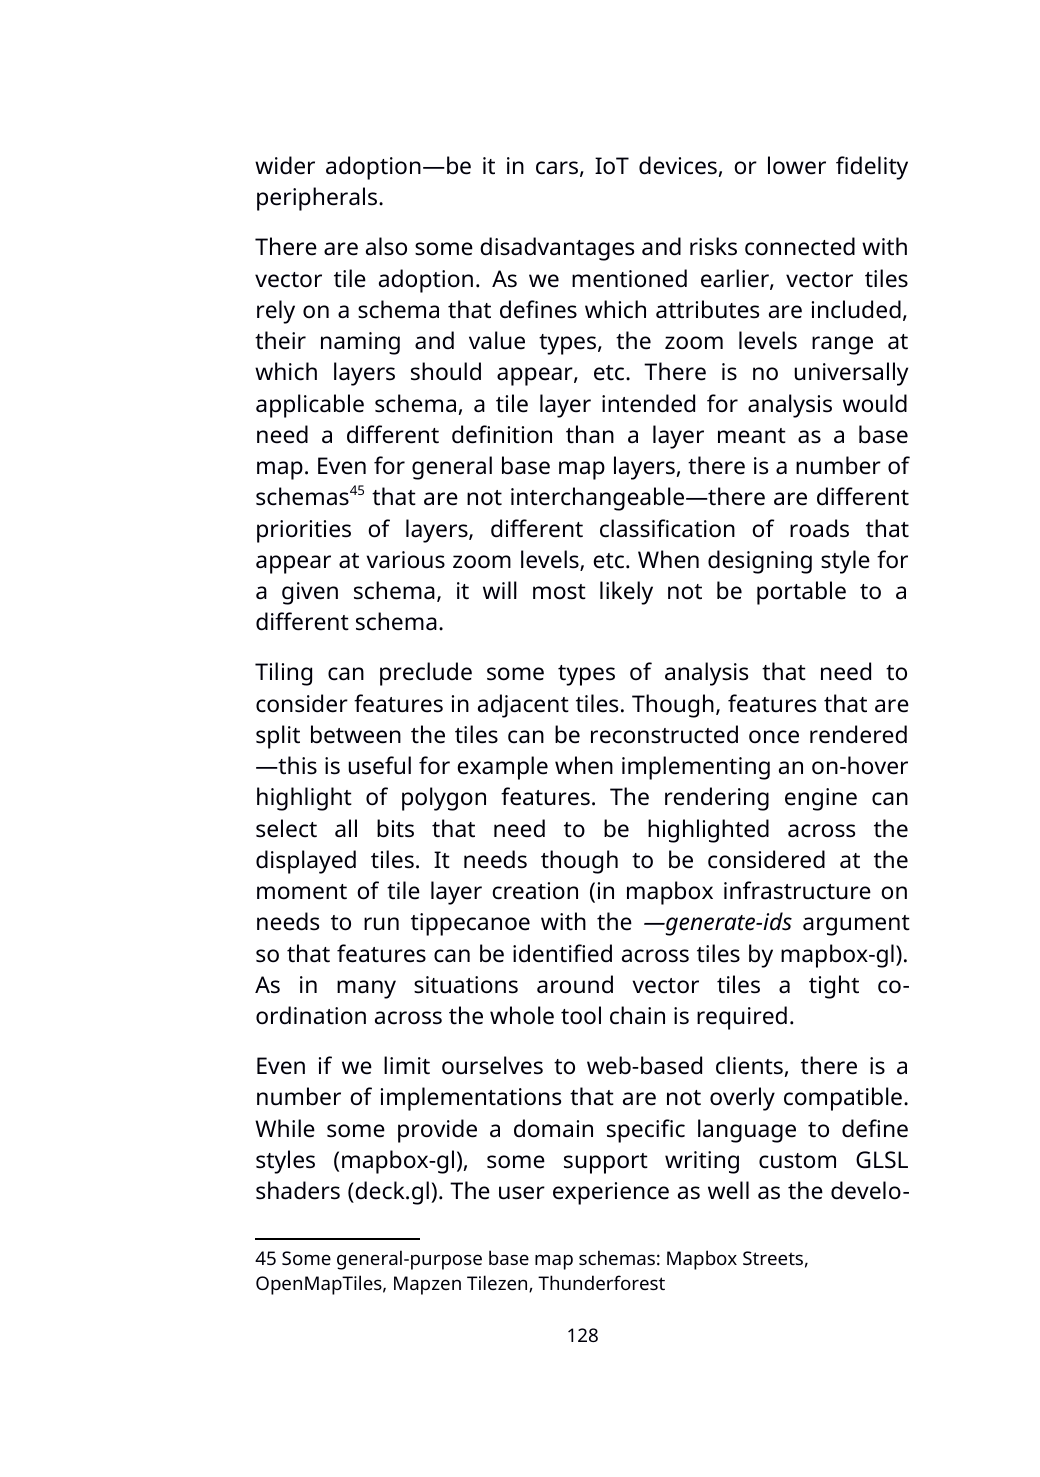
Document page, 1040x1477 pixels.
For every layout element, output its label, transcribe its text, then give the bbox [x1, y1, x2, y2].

text Tiling can preclude some types of analysis that need to consider features in adjacent tiles. Though, features that are split between the tiles can be reconstructed once rendered—this is useful for example when implementing an on-hover highlight of polygon features. The rendering engine can select all bits that need to be highlighted across the displayed tiles. It needs though to be considered at the moment of tile layer creation (in mapbox infrastructure on needs to run tippecanoe with the —generate-ids argument so that features can be identified across tiles by mapbox-gl). As in many situations around vector tiles a tight coordination across the whole tool chain is required. [255, 656, 910, 1031]
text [255, 1050, 910, 1206]
text There are also some disadvantages and risks connected with vector tile adoption. As we mentioned earlier, vector tiles rely on a schema that defines which attributes are included, their naming and value types, the zoom levels range at which layers should appear, etc. There is no universally applicable schema, a tile layer intended for analysis would need a different definition than a layer meant as a base map. Even for general base map layers, there is a number of schemas that are not interchangeable—there are different priorities of layers, different classification of roads that appear at various zoom levels, etc. When designing style for a given schema, it will most likely not be portable to a different schema. [255, 231, 910, 637]
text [255, 150, 910, 212]
